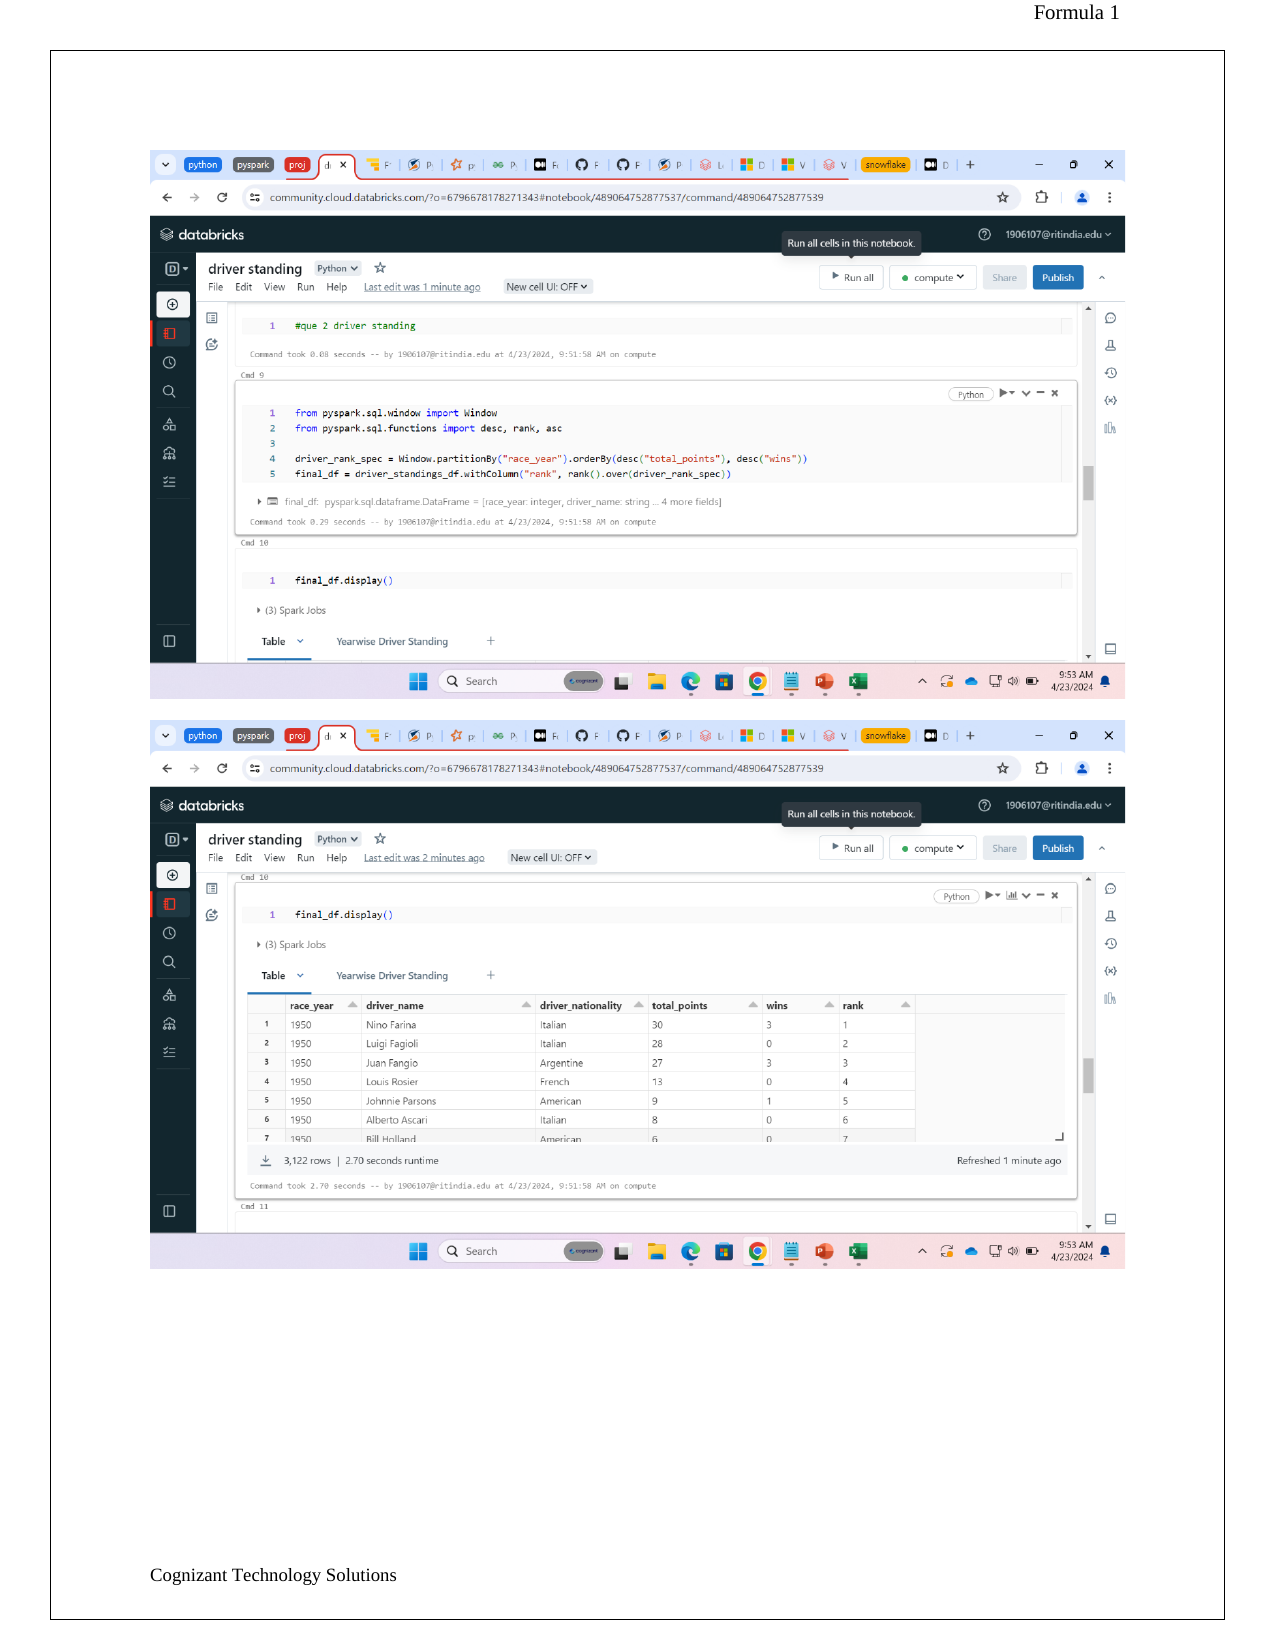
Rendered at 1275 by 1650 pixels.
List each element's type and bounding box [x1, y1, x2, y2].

picture [150, 720, 1125, 1269]
picture [150, 150, 1125, 699]
